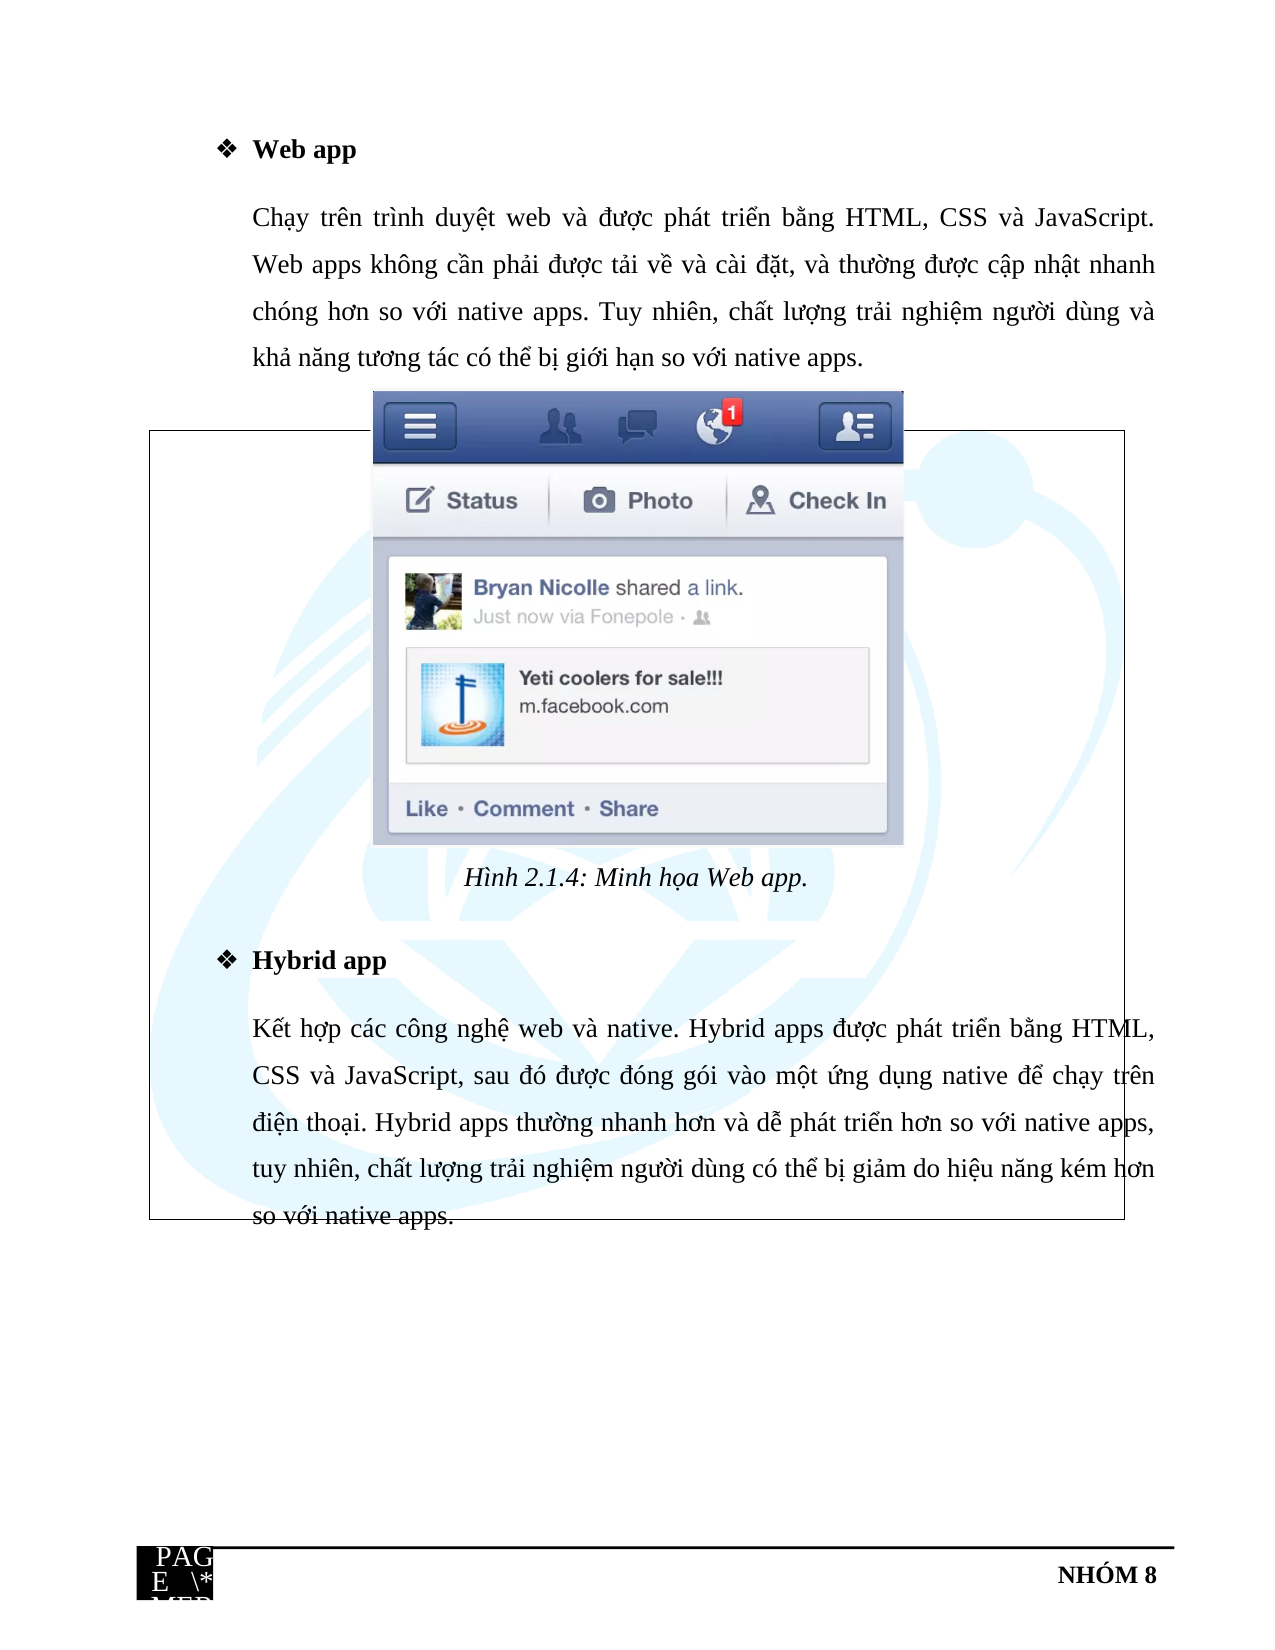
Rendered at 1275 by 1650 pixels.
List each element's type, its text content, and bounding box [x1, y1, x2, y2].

text Kết hợp các công nghệ web và native. Hybrid apps được phát triển bằng HTML, CSS và JavaScript, sau đó được đóng gói vào một ứng dụng native để chạy trên điện thoại. Hybrid apps thường nhanh hơn và dễ phát triển hơn so với native apps, tuy nhiên, chất lượng trải nghiệm người dùng có thể bị giảm do hiệu năng kém hơn so với native apps. [252, 1012, 1157, 1230]
text Hình 2.1.4: Minh họa Web app. [118, 862, 1157, 893]
text Chạy trên trình duyệt web và được phát triển bằng HTML, CSS và JavaScript. Web apps không cần phải được tải về và cài đặt, và thường được cập nhật nhanh chóng hơn so với native apps. Tuy nhiên, chất lượng trải nghiệm người dùng và khả năng tương tác có thể bị giới hạn so với native apps. [252, 201, 1157, 372]
picture [370, 388, 905, 848]
list Hybrid app [214, 929, 1157, 984]
list Web app [214, 118, 1157, 174]
